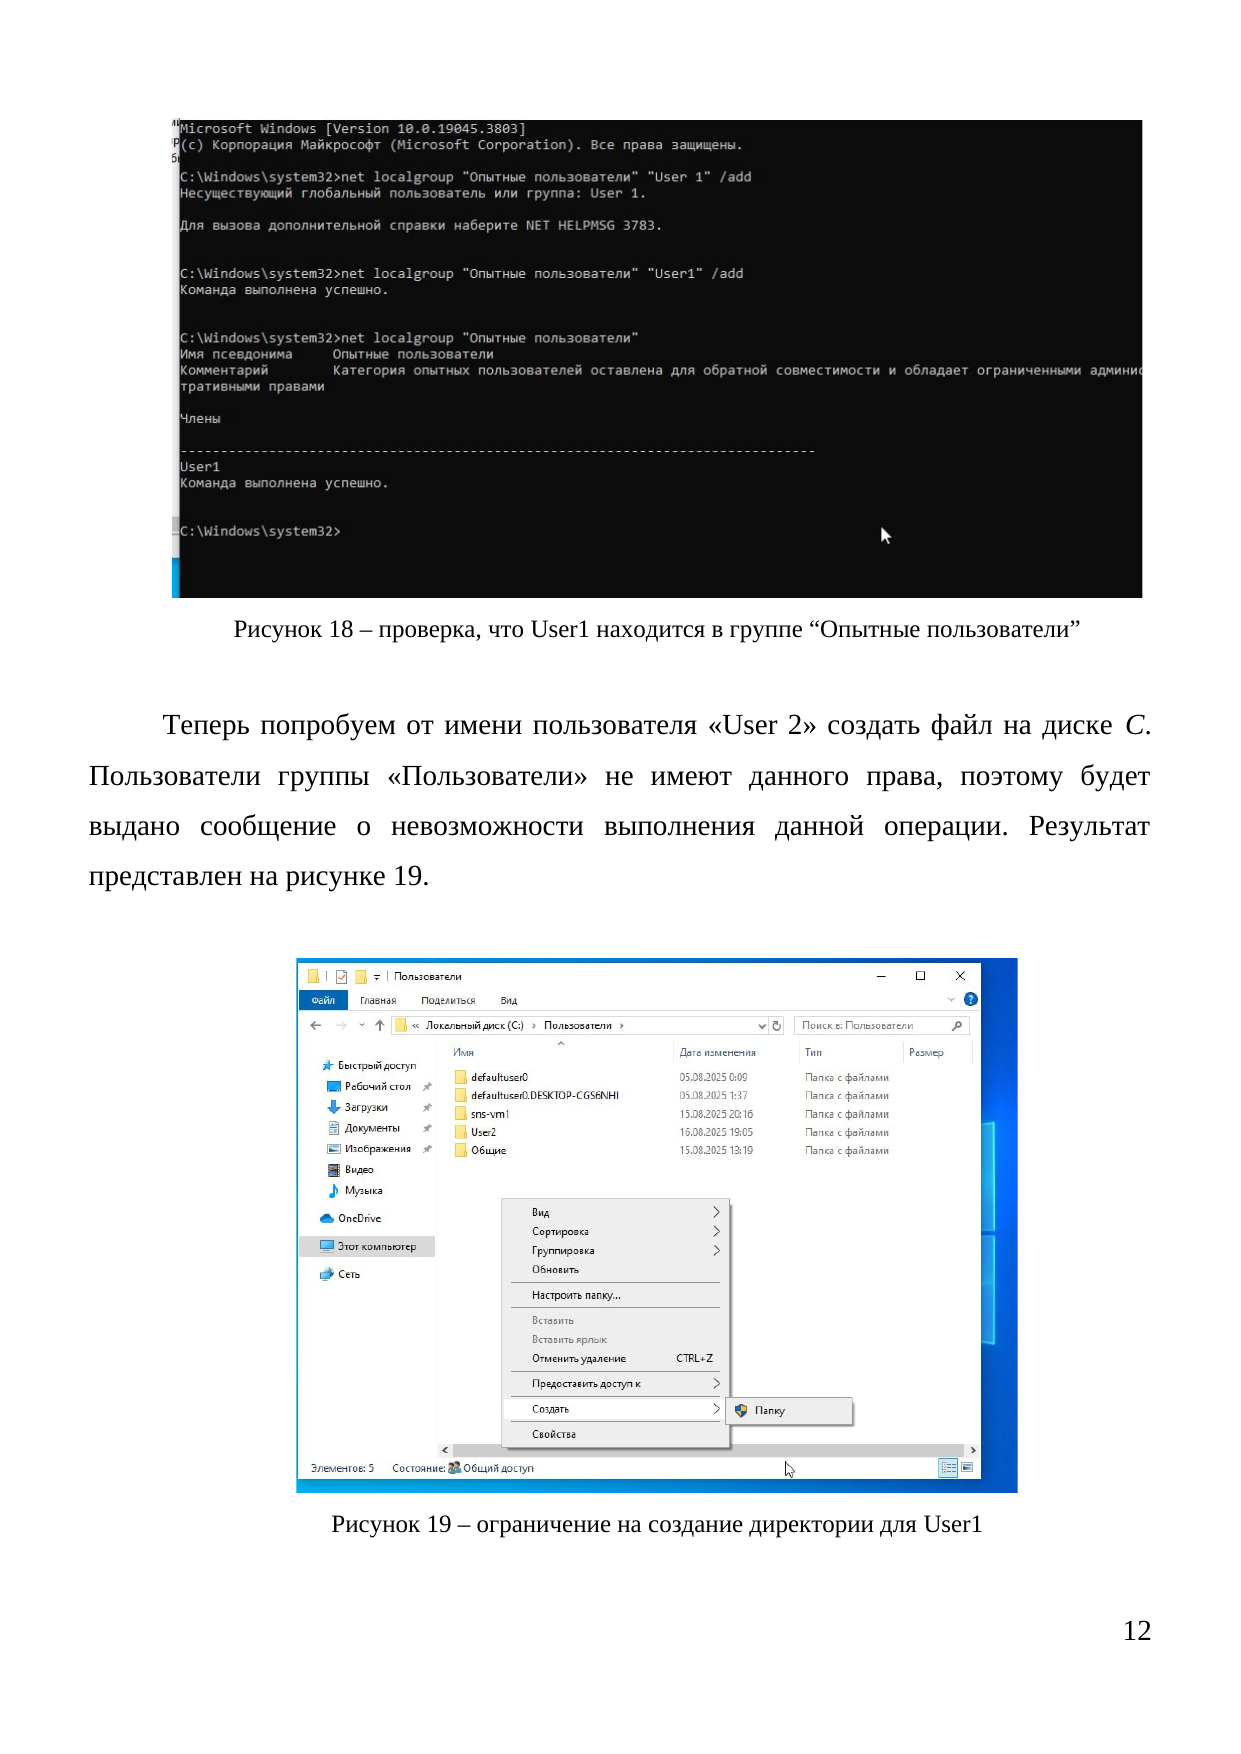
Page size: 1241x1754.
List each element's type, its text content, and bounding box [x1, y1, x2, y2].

text Рисунок 18 – проверка, что User1 находится в группе “Опытные пользователи” [89, 614, 1152, 643]
picture [171, 118, 1143, 598]
text Теперь попробуем от имени пользователя «User 2» создать файл на диске C. Пользователи группы «Пользователи» не имеют данного права, поэтому будет выдано сообщение о невозможности выполнения данной операции. Результат представлен на рисунке 19. [89, 707, 1152, 892]
picture [296, 958, 1018, 1493]
text Рисунок 19 – ограничение на создание директории для User1 [89, 1509, 1152, 1538]
